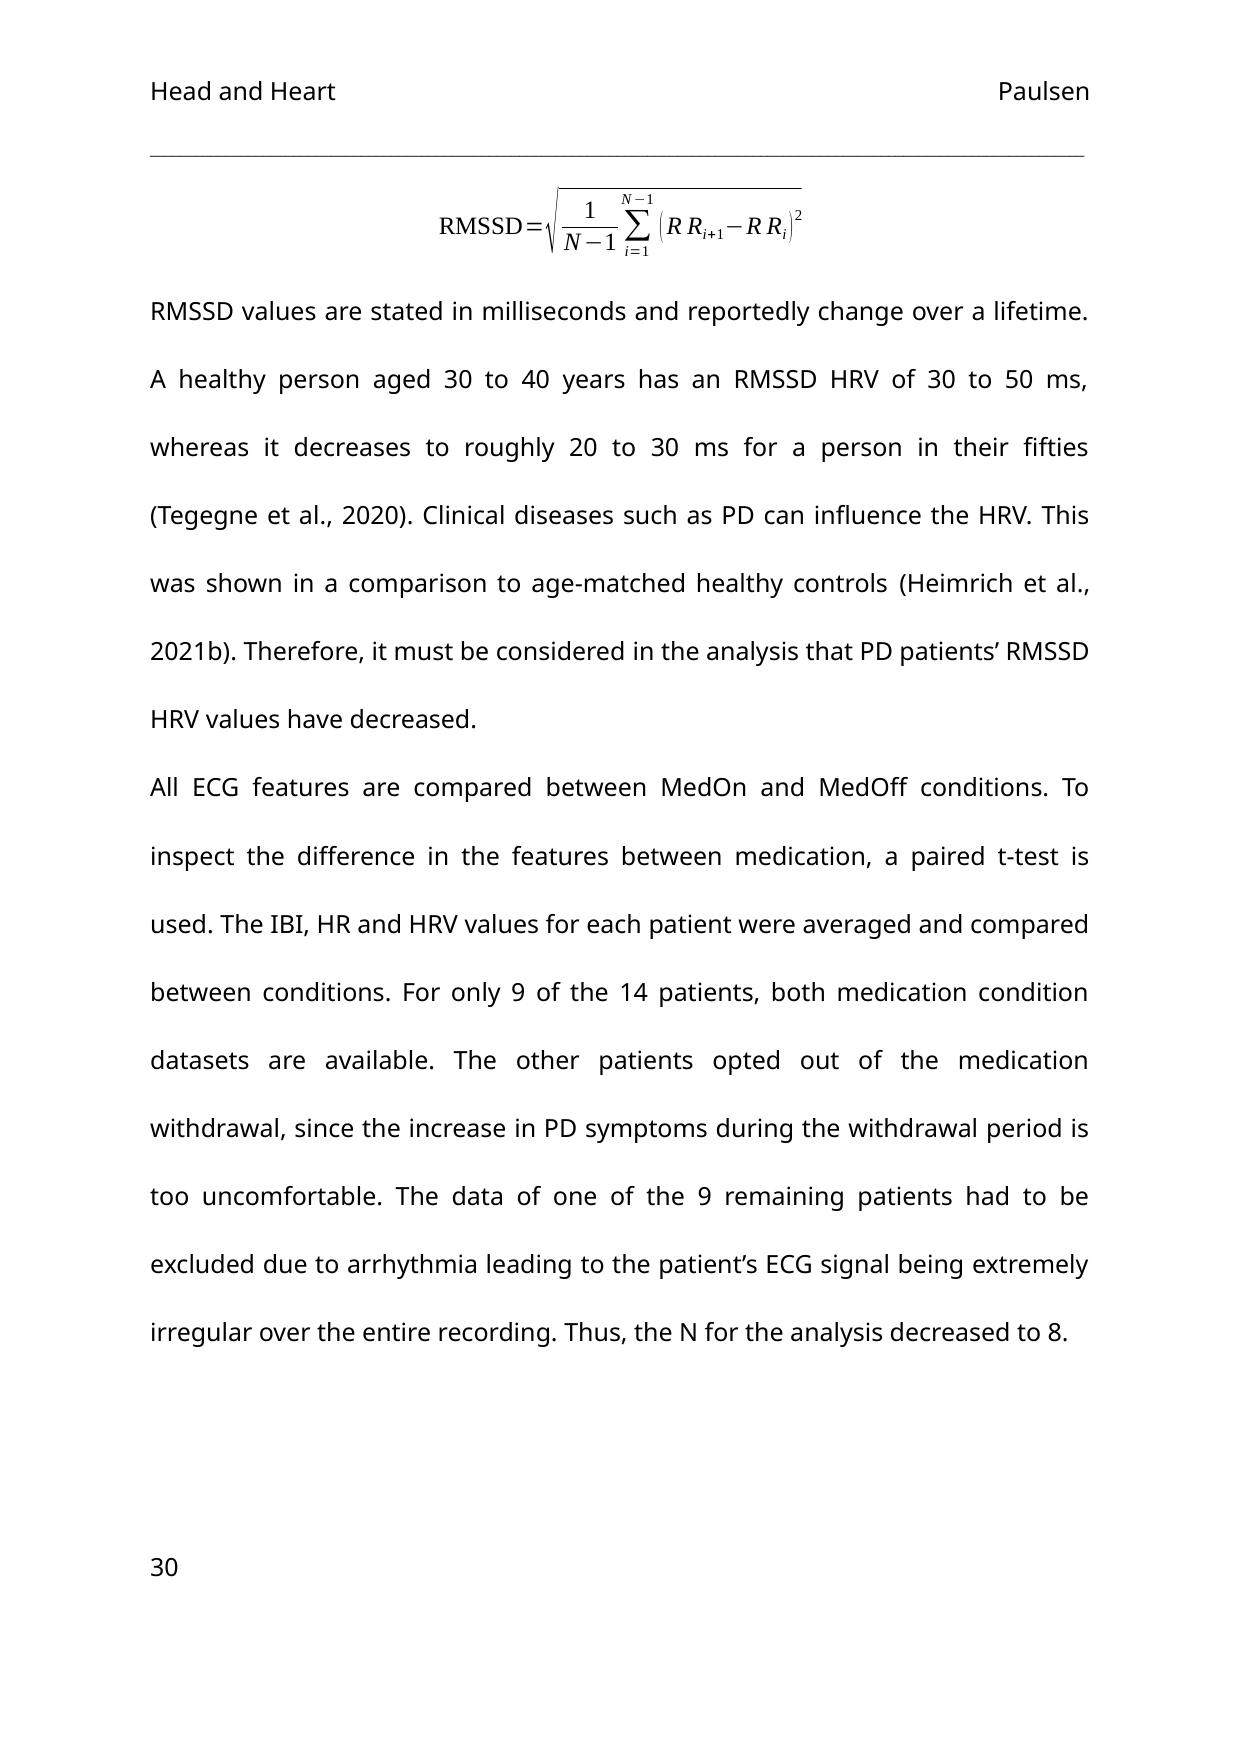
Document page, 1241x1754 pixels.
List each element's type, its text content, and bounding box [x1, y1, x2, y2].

text All ECG features are compared between MedOn and MedOff conditions. To inspect the difference in the features between medication, a paired t-test is used. The IBI, HR and HRV values for each patient were averaged and compared between conditions. For only 9 of the 14 patients, both medication condition datasets are available. The other patients opted out of the medication withdrawal, since the increase in PD symptoms during the withdrawal period is too uncomfortable. The data of one of the 9 remaining patients had to be excluded due to arrhythmia leading to the patient’s ECG signal being extremely irregular over the entire recording. Thus, the N for the analysis decreased to 8. [150, 770, 1090, 1349]
text RMSSD values are stated in milliseconds and reportedly change over a lifetime. A healthy person aged 30 to 40 years has an RMSSD HRV of 30 to 50 ms, whereas it decreases to roughly 20 to 30 ms for a person in their fifties (Tegegne et al., 2020). Clinical diseases such as PD can influence the HRV. This was shown in a comparison to age-matched healthy controls (Heimrich et al., 2021b). Therefore, it must be considered in the analysis that PD patients’ RMSSD HRV values have decreased. [150, 293, 1090, 736]
